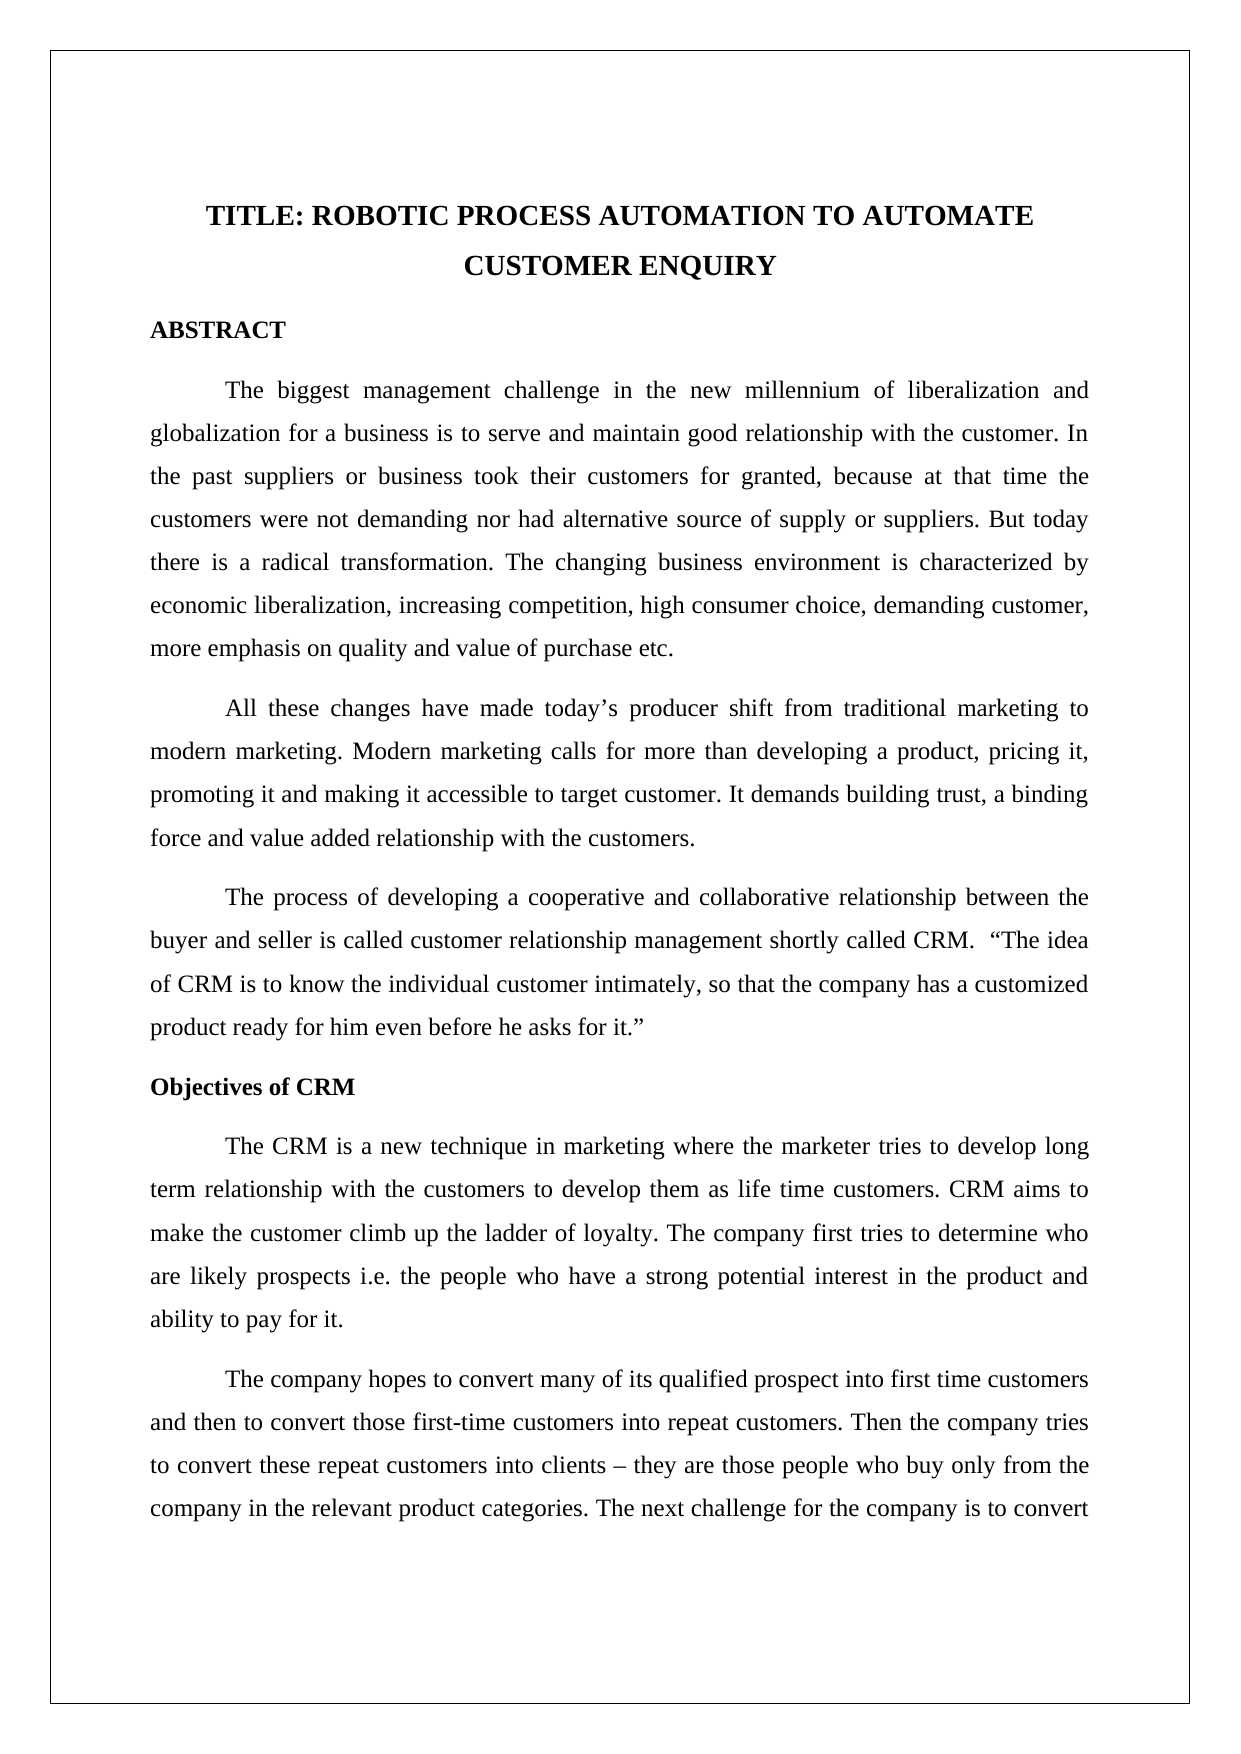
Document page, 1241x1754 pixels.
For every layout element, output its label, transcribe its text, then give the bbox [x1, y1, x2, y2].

text ABSTRACT [150, 315, 1090, 344]
text All these changes have made today’s producer shift from traditional marketing to modern marketing. Modern marketing calls for more than developing a product, pricing it, promoting it and making it accessible to target customer. It demands building trust, a binding force and value added relationship with the customers. [150, 693, 1090, 851]
text TITLE: ROBOTIC PROCESS AUTOMATION TO AUTOMATE CUSTOMER ENQUIRY [150, 198, 1090, 282]
text The biggest management challenge in the new millennium of liberalization and globalization for a business is to serve and maintain good relationship with the customer. In the past suppliers or business took their customers for granted, because at that time the customers were not demanding nor had alternative source of supply or suppliers. But today there is a radical transformation. The changing business environment is characterized by economic liberalization, increasing competition, high consumer choice, demanding customer, more emphasis on quality and value of purchase etc. [150, 375, 1090, 662]
text The process of developing a cooperative and collaborative relationship between the buyer and seller is called customer relationship management shortly called CRM. “The idea of CRM is to know the individual customer intimately, so that the company has a customized product ready for him even before he asks for it.” [150, 882, 1090, 1041]
text The CRM is a new technique in marketing where the marketer tries to develop long term relationship with the customers to develop them as life time customers. CRM aims to make the customer climb up the ladder of loyalty. The company first tries to determine who are likely prospects i.e. the people who have a strong potential interest in the product and ability to pay for it. [150, 1131, 1090, 1333]
text Objectives of CRM [150, 1072, 1090, 1100]
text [150, 1364, 1090, 1522]
